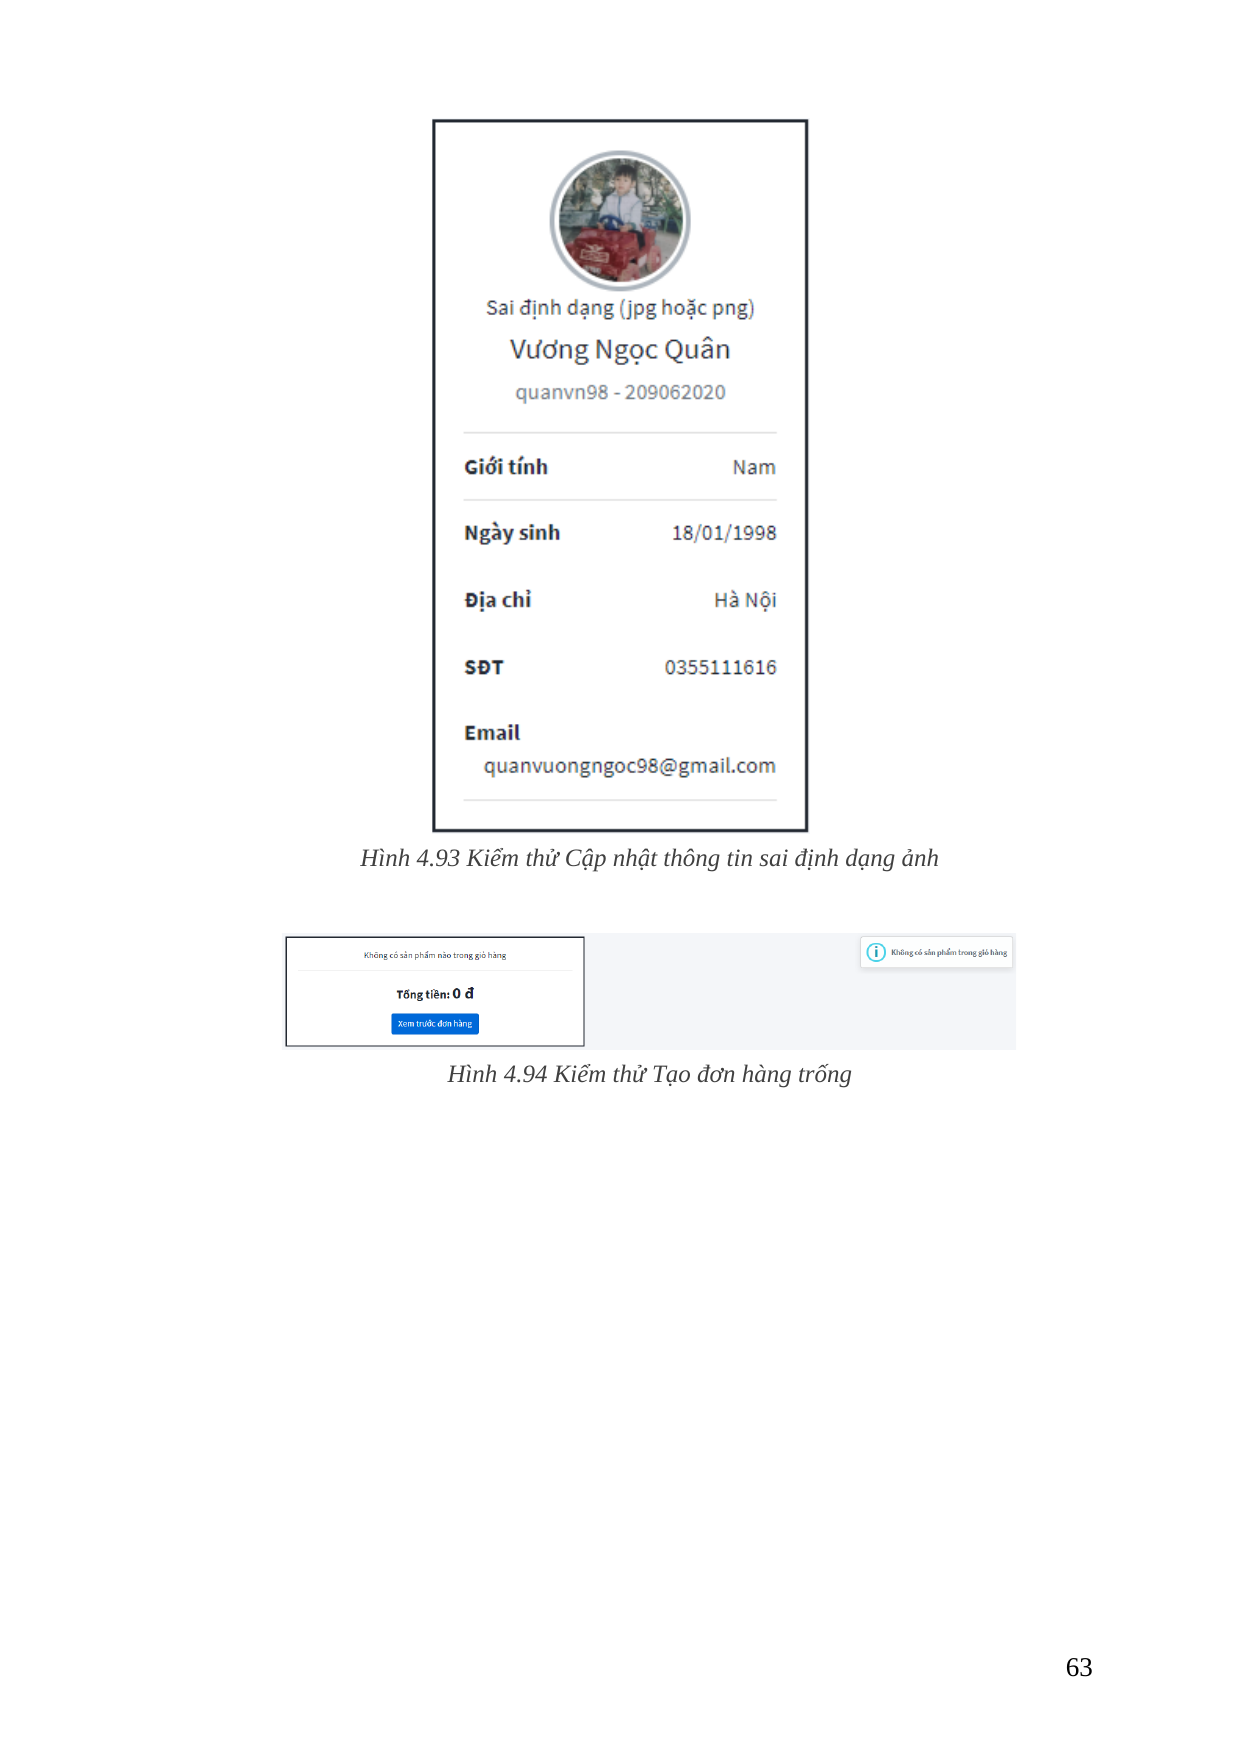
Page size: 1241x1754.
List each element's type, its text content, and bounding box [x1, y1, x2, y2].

picture [431, 118, 810, 834]
picture [281, 933, 1017, 1050]
